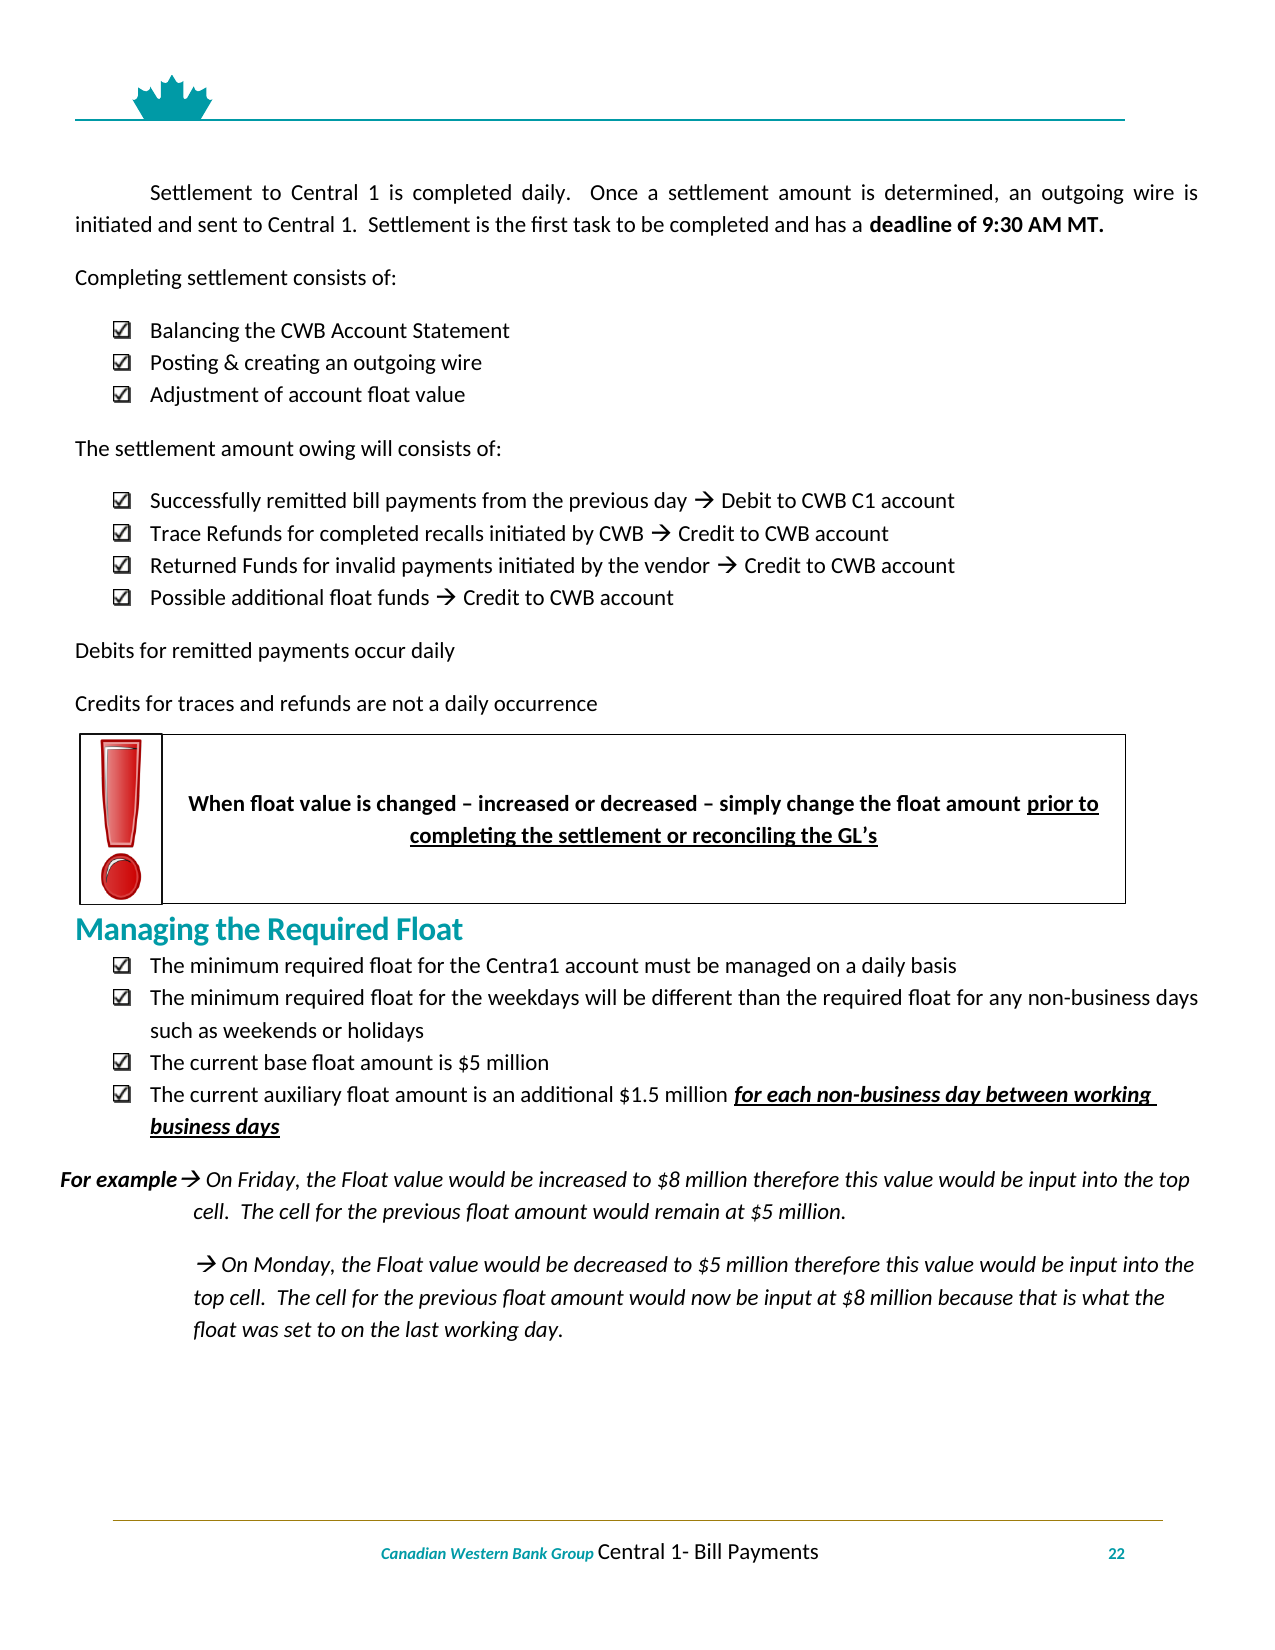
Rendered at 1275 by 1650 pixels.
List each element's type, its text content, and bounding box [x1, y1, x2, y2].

text Settlement to Central 1 is completed daily. Once a settlement amount is determined, an outgoing wire is initiated and sent to Central 1. Settlement is the first task to be completed and has a deadline of 9:30 AM MT. [75, 178, 1200, 238]
subtitle Managing the Required Float [75, 912, 1200, 947]
list Posting & creating an outgoing wire [112, 348, 1200, 376]
list The minimum required float for the weekdays will be different than the required float for any non-business days such as weekends or holidays [112, 983, 1200, 1044]
picture [113, 589, 131, 606]
picture [113, 492, 131, 509]
list Successfully remitted bill payments from the previous day Debit to CWB C1 account [112, 487, 1200, 515]
picture [113, 556, 131, 574]
list Returned Funds for invalid payments initiated by the vendor Credit to CWB account [112, 551, 1200, 579]
text Credits for traces and refunds are not a daily occurrence [75, 689, 1200, 717]
list The minimum required float for the Centra1 account must be managed on a daily basis [112, 951, 1200, 979]
list The current auxiliary float amount is an additional $1.5 million for each non-business day between working business days [112, 1080, 1200, 1140]
text Completing settlement consists of: [75, 263, 1200, 291]
list Possible additional float funds Credit to CWB account [112, 583, 1200, 611]
picture [113, 989, 131, 1006]
list Adjustment of account float value [112, 381, 1200, 409]
text On Monday, the Float value would be decreased to $5 million therefore this value would be input into the top cell. The cell for the previous float amount would now be input at $8 million because that is what the float was set to on the last working day. [193, 1251, 1200, 1343]
picture [113, 957, 131, 974]
list Trace Refunds for completed recalls initiated by CWB Credit to CWB account [112, 519, 1200, 547]
text Debits for remitted payments occur daily [75, 636, 1200, 664]
picture [113, 354, 131, 371]
picture [81, 735, 161, 904]
list The current base float amount is $5 million [112, 1048, 1200, 1076]
list Balancing the CWB Account Statement [112, 316, 1200, 344]
text For example On Friday, the Float value would be increased to $8 million therefore this value would be input into the top cell. The cell for the previous float amount would remain at $5 million. [60, 1165, 1200, 1226]
picture [113, 1053, 131, 1071]
picture [113, 386, 131, 403]
picture [113, 321, 131, 339]
text The settlement amount owing will consists of: [75, 434, 1200, 462]
picture [113, 1085, 131, 1103]
picture [113, 524, 131, 542]
